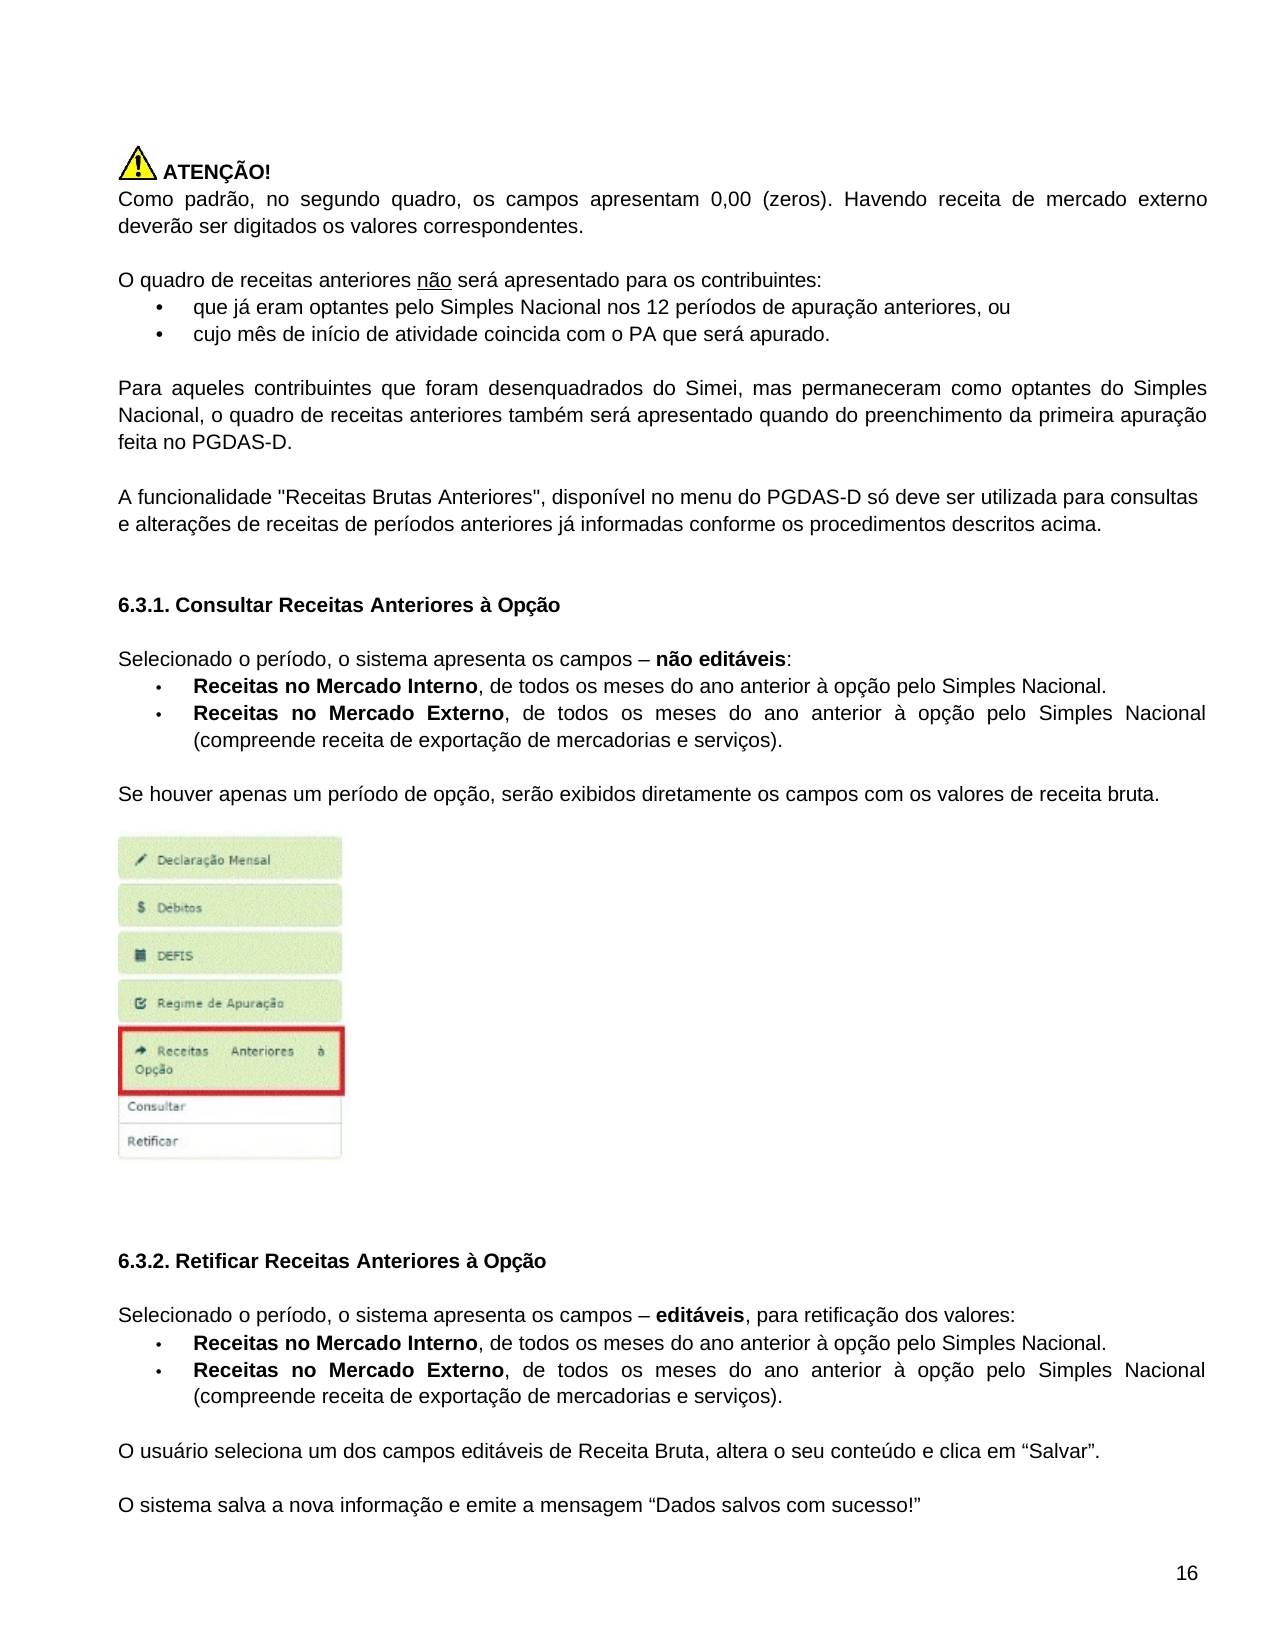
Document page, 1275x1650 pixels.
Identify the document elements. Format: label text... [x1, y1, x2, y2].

picture [118, 831, 351, 1164]
list Receitas no Mercado Interno, de todos os meses do ano anterior à opção pelo Simples Nacional. [156, 1330, 1227, 1354]
subtitle Retificar Receitas Anteriores à Opção [118, 1249, 1227, 1273]
text Selecionado o período, o sistema apresenta os campos – editáveis, para retificação dos valores: [118, 1303, 1227, 1327]
list cujo mês de início de atividade coincida com o PA que será apurado. [156, 322, 1227, 346]
text Se houver apenas um período de opção, serão exibidos diretamente os campos com os valores de receita bruta. [118, 781, 1227, 805]
subtitle Consultar Receitas Anteriores à Opção [118, 593, 1227, 617]
text O quadro de receitas anteriores não será apresentado para os contribuintes: [118, 268, 1227, 292]
text A funcionalidade "Receitas Brutas Anteriores", disponível no menu do PGDAS-D só deve ser utilizada para consultas e alterações de receitas de períodos anteriores já informadas conforme os procedimentos descritos acima. [118, 484, 1208, 535]
list que já eram optantes pelo Simples Nacional nos 12 períodos de apuração anteriores, ou [156, 295, 1227, 319]
subtitle ATENÇÃO! [163, 160, 1227, 184]
picture [118, 145, 157, 180]
text Como padrão, no segundo quadro, os campos apresentam 0,00 (zeros). Havendo receita de mercado externo deverão ser digitados os valores correspondentes. [118, 187, 1209, 238]
list Receitas no Mercado Externo, de todos os meses do ano anterior à opção pelo Simples Nacional (compreende receita de exportação de mercadorias e serviços). [156, 701, 1210, 752]
text Selecionado o período, o sistema apresenta os campos – não editáveis: [118, 647, 1227, 671]
list Receitas no Mercado Interno, de todos os meses do ano anterior à opção pelo Simples Nacional. [156, 674, 1227, 698]
list Receitas no Mercado Externo, de todos os meses do ano anterior à opção pelo Simples Nacional (compreende receita de exportação de mercadorias e serviços). [156, 1357, 1209, 1408]
text Para aqueles contribuintes que foram desenquadrados do Simei, mas permaneceram como optantes do Simples Nacional, o quadro de receitas anteriores também será apresentado quando do preenchimento da primeira apuração feita no PGDAS-D. [118, 376, 1209, 454]
text O usuário seleciona um dos campos editáveis de Receita Bruta, altera o seu conteúdo e clica em “Salvar”. O sistema salva a nova informação e emite a mensagem “Dados salvos com sucesso!” [118, 1438, 1110, 1517]
